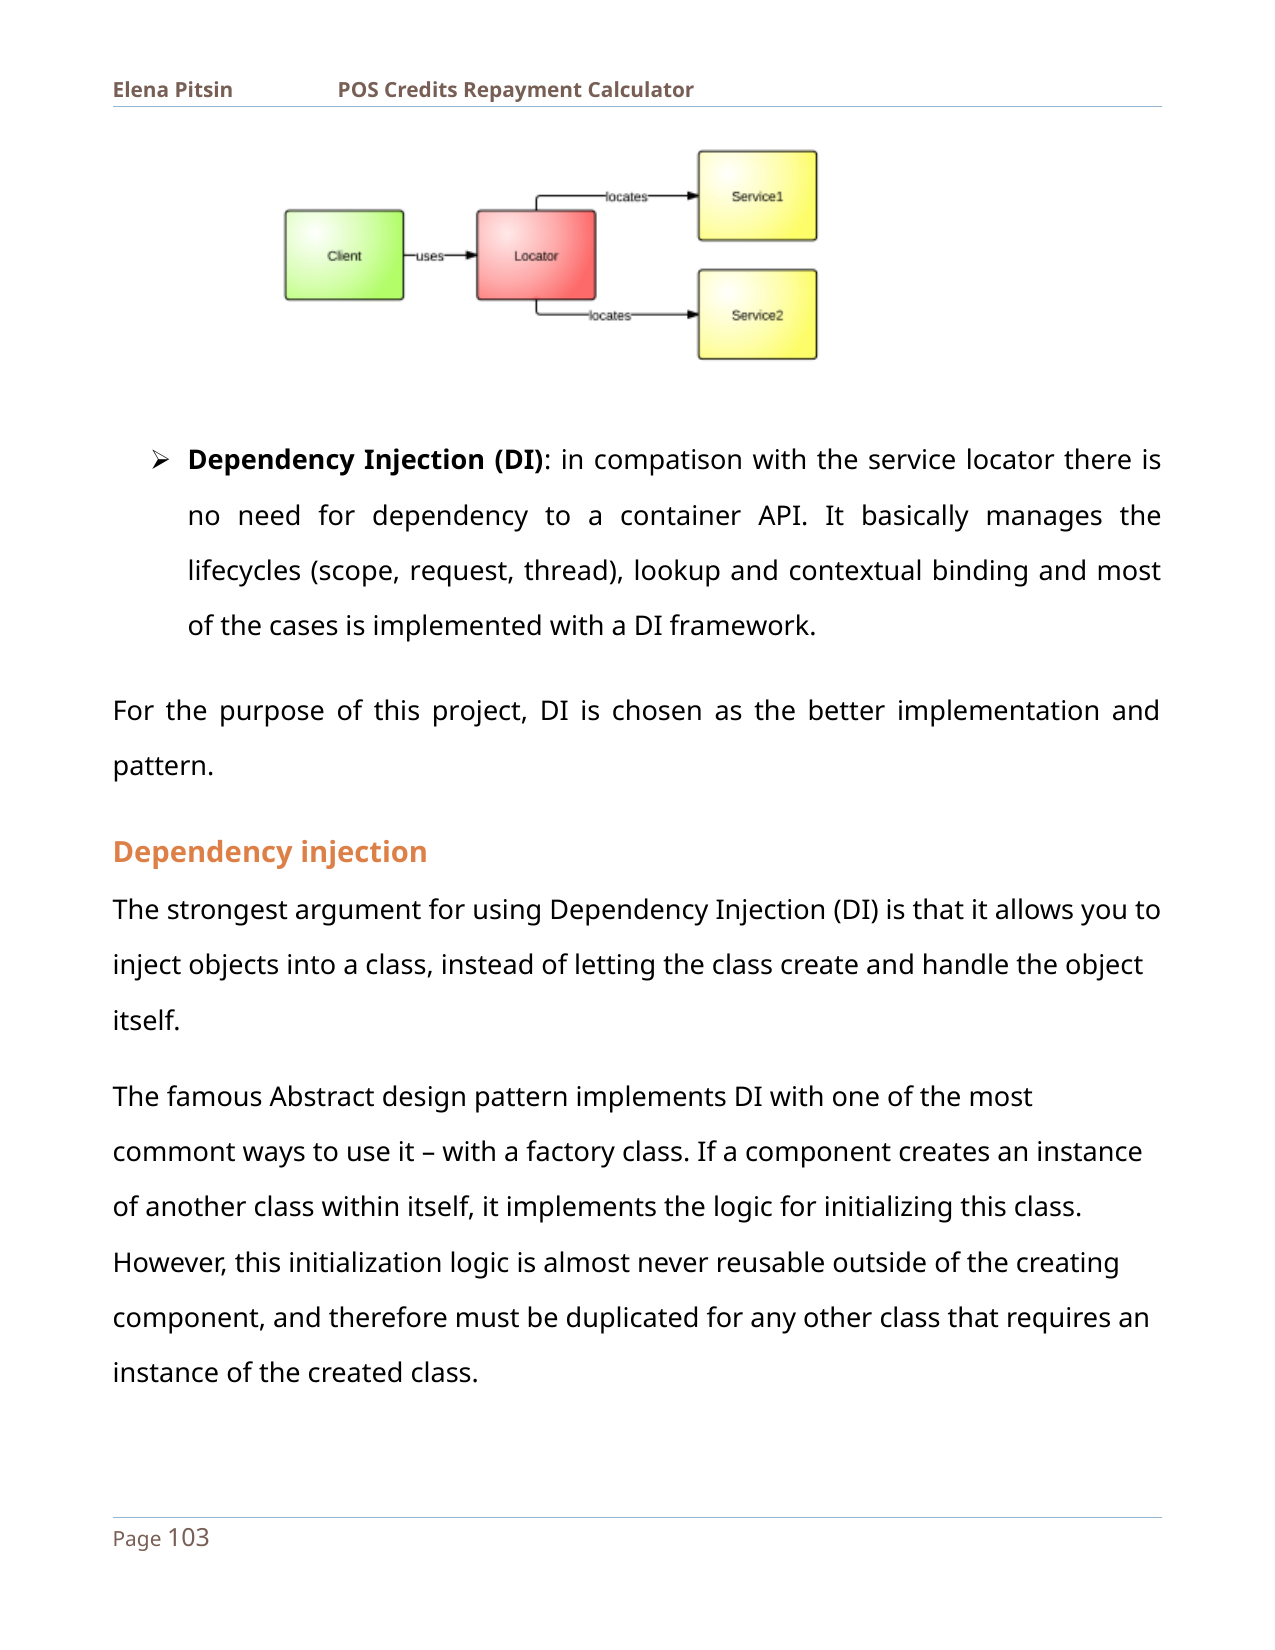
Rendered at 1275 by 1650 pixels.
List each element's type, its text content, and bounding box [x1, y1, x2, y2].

text The strongest argument for using Dependency Injection (DI) is that it allows you to inject objects into a class, instead of letting the class create and handle the object itself. [112, 890, 1162, 1038]
list Dependency Injection (DI): in compatison with the service locator there is no need for dependency to a container API. It basically manages the lifecycles (scope, request, thread), lookup and contextual binding and most of the cases is implemented with a DI framework. [150, 441, 1162, 643]
text Dependency injection [112, 831, 1162, 871]
text For the purpose of this project, DI is chosen as the better implementation and pattern. [112, 691, 1162, 783]
text The famous Abstract design pattern implements DI with one of the most commont ways to use it – with a factory class. If a component creates an instance of another class within itself, it implements the logic for initializing this class. However, this initialization logic is almost never reusable outside of the creating component, and therefore must be duplicated for any other class that requires an instance of the created class. [112, 1077, 1162, 1391]
picture [262, 112, 841, 396]
